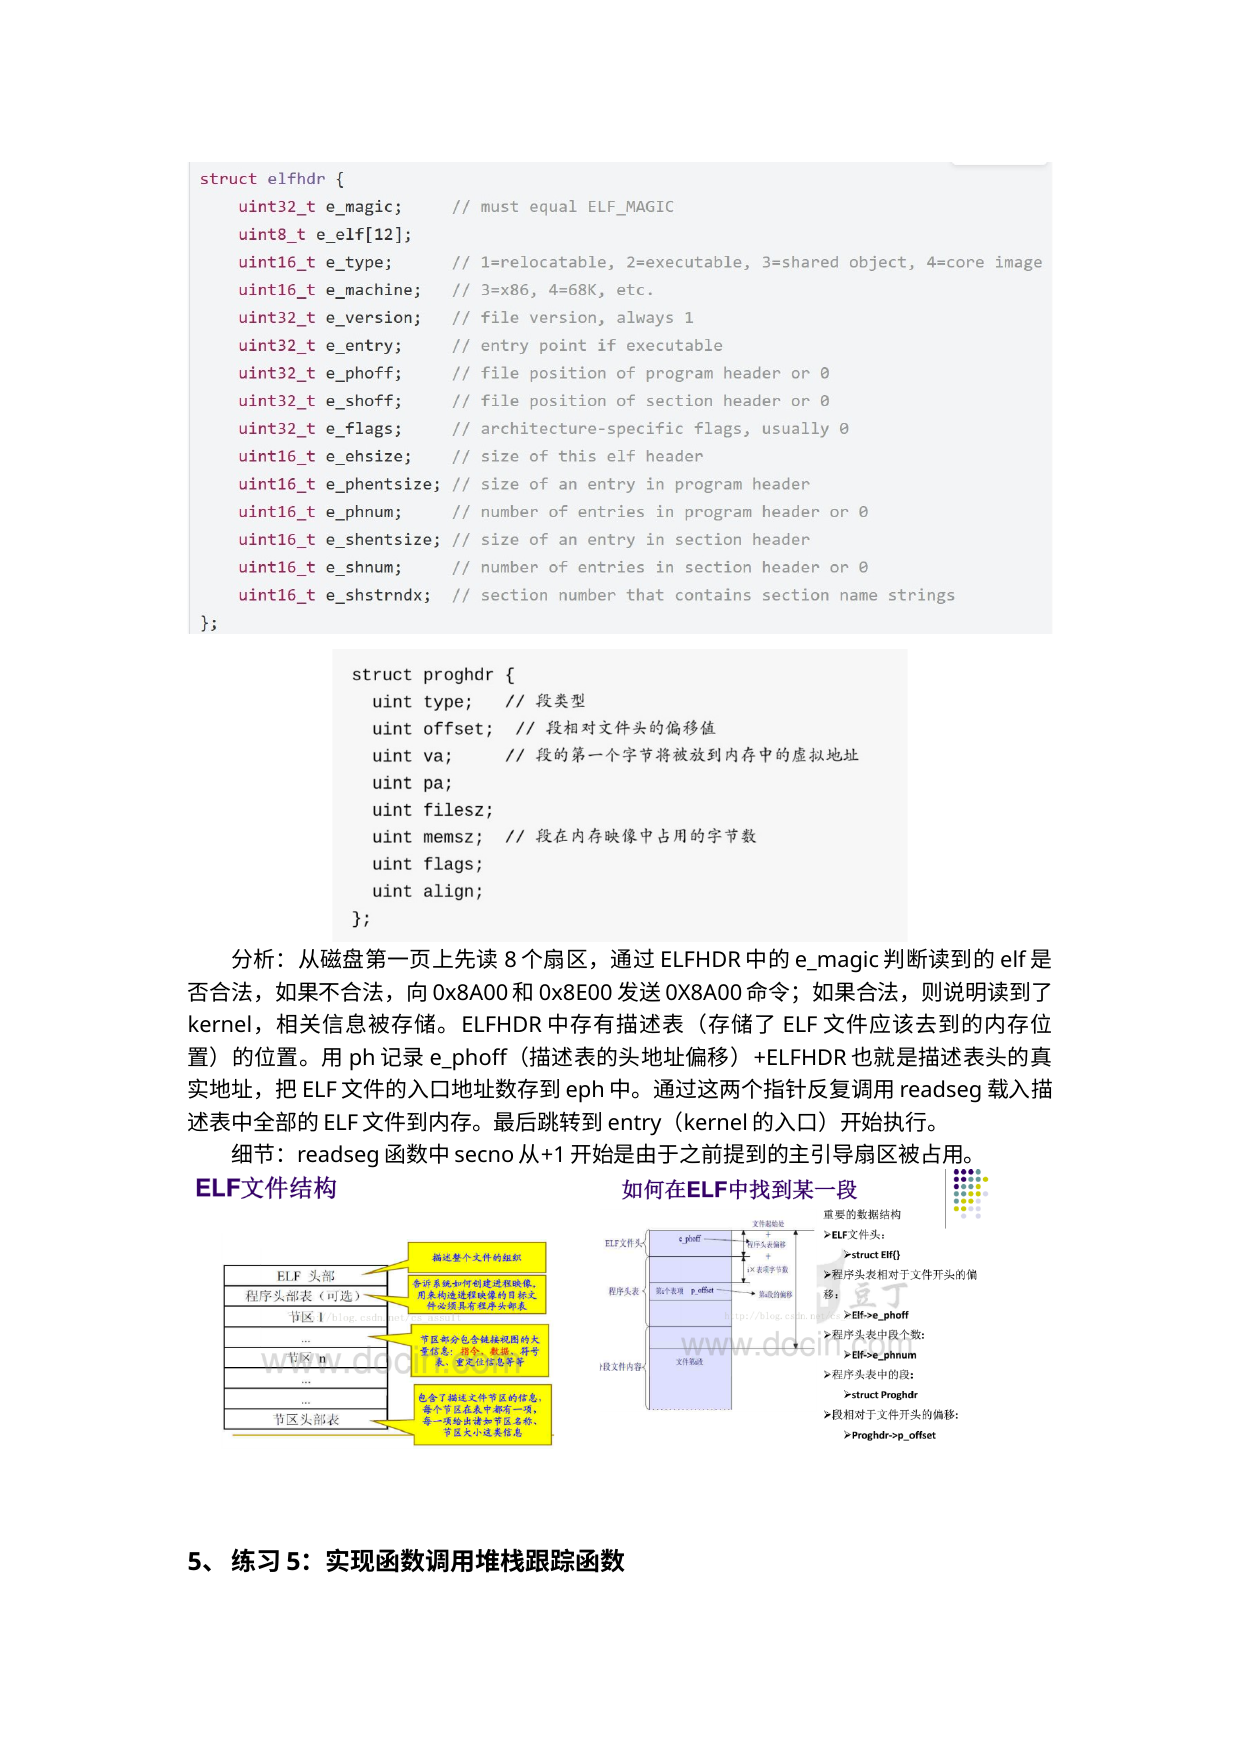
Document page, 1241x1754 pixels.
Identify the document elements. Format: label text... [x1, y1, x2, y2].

picture [187, 1171, 555, 1451]
list 练习5：实现函数调用堆栈跟踪函数 [187, 1527, 1053, 1592]
picture [599, 1169, 991, 1451]
text 细节：readseg函数中secno从+1开始是由于之前提到的主引导扇区被占用。 [187, 1137, 1053, 1169]
picture [187, 162, 1053, 634]
text 分析：从磁盘第一页上先读8个扇区，通过ELFHDR中的e_magic判断读到的elf是否合法，如果不合法，向0x8A00和0x8E00发送0X8A00命令；如果合法，则说明读到了kernel，相关信息被存储。ELFHDR中存有描述表（存储了ELF文件应该去到的内存位置）的位置。用ph记录e_phoff（描述表的头地址偏移）+ELFHDR也就是描述表头的真实地址，把ELF文件的入口地址数存到eph中。通过这两个指针反复调用readseg载入描述表中全部的ELF文件到内存。最后跳转到entry（kernel的入口）开始执行。 [187, 942, 1053, 1137]
picture [332, 649, 908, 942]
